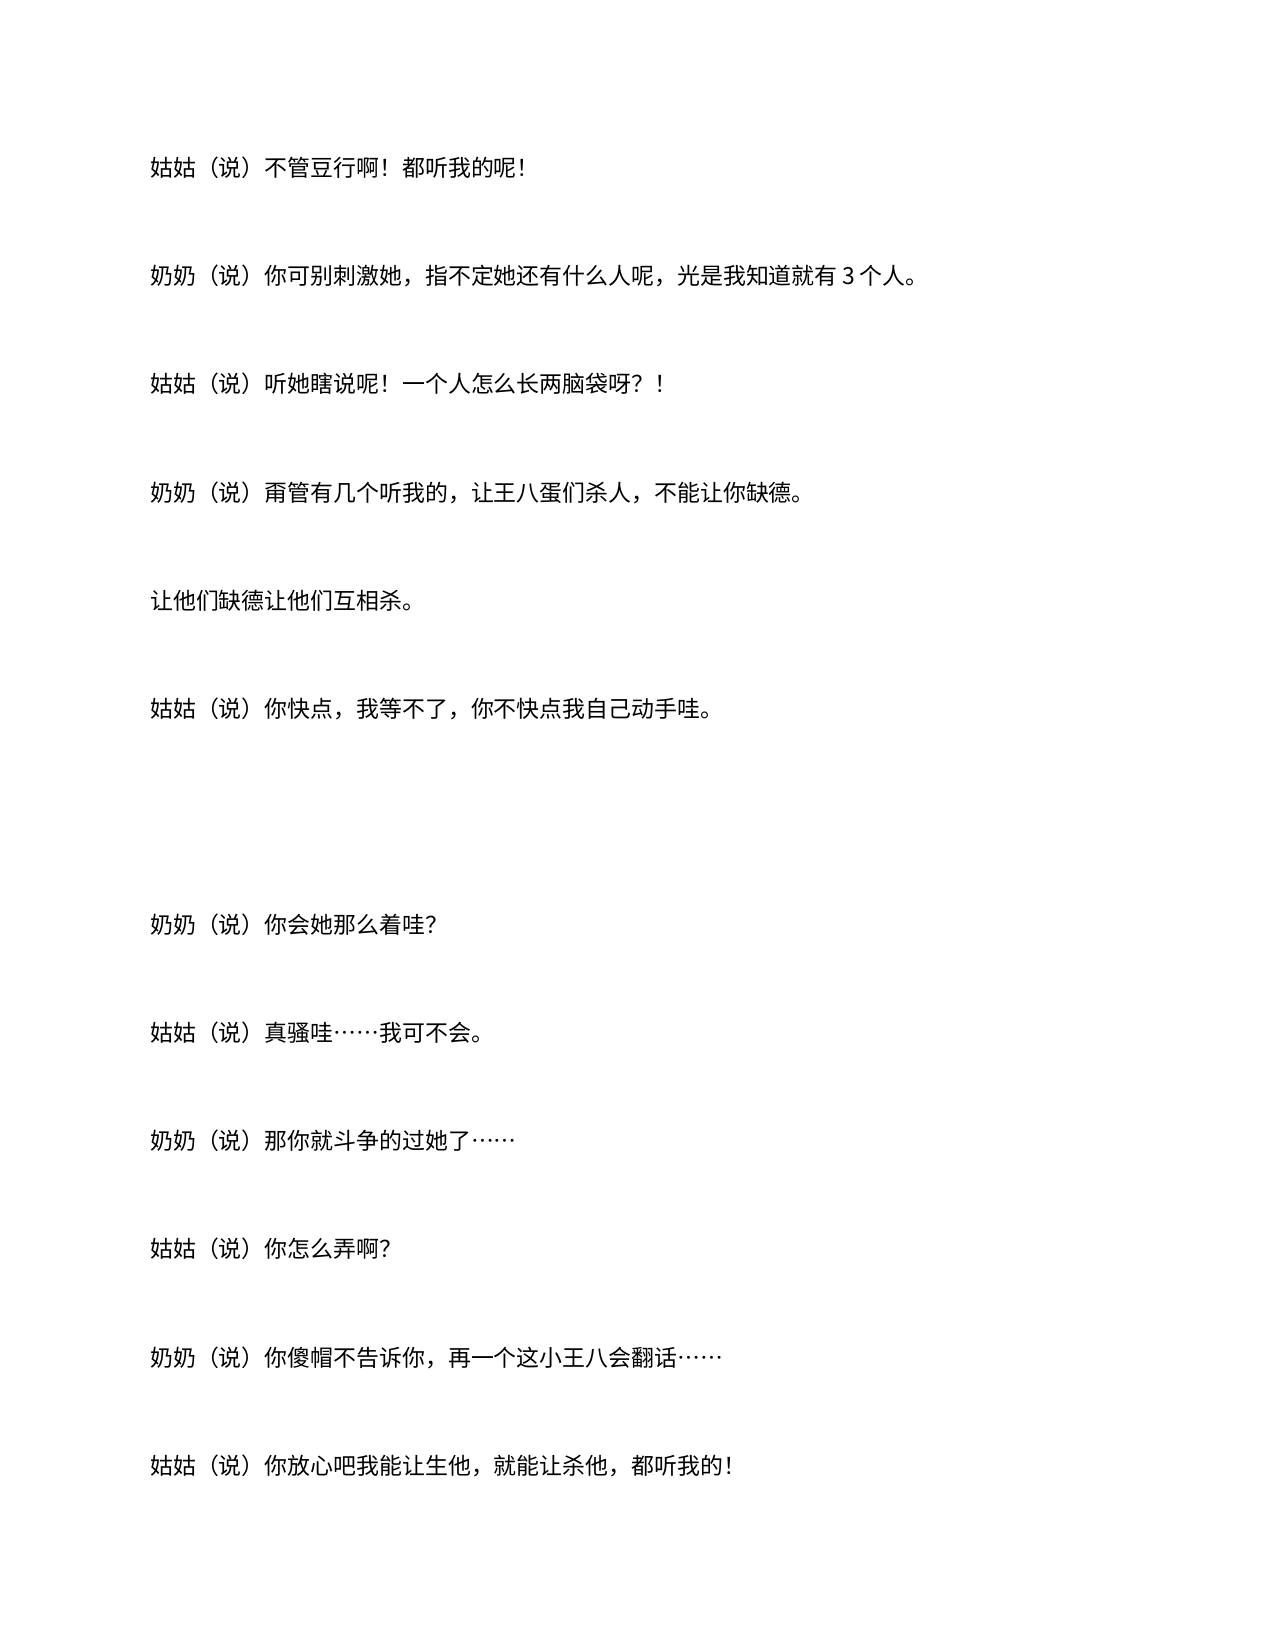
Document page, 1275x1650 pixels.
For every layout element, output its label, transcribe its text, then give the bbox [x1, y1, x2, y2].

text 姑姑（说）你放心吧我能让生他，就能让杀他，都听我的！ [150, 1447, 1125, 1481]
text 奶奶（说）那你就斗争的过她了…… [150, 1123, 1125, 1156]
text 姑姑（说）你怎么弄啊？ [150, 1231, 1125, 1264]
text 姑姑（说）不管豆行啊！都听我的呢！ [150, 150, 1125, 183]
text 姑姑（说）听她瞎说呢！一个人怎么长两脑袋呀？！ [150, 366, 1125, 399]
text 奶奶（说）甭管有几个听我的，让王八蛋们杀人，不能让你缺德。 [150, 474, 1125, 508]
text 奶奶（说）你傻帽不告诉你，再一个这小王八会翻话…… [150, 1339, 1125, 1373]
text 奶奶（说）你可别刺激她，指不定她还有什么人呢，光是我知道就有3个人。 [150, 258, 1125, 291]
text 姑姑（说）你快点，我等不了，你不快点我自己动手哇。 [150, 691, 1125, 724]
text 让他们缺德让他们互相杀。 [150, 582, 1125, 616]
text 奶奶（说）你会她那么着哇？ [150, 907, 1125, 940]
text 姑姑（说）真骚哇……我可不会。 [150, 1015, 1125, 1048]
